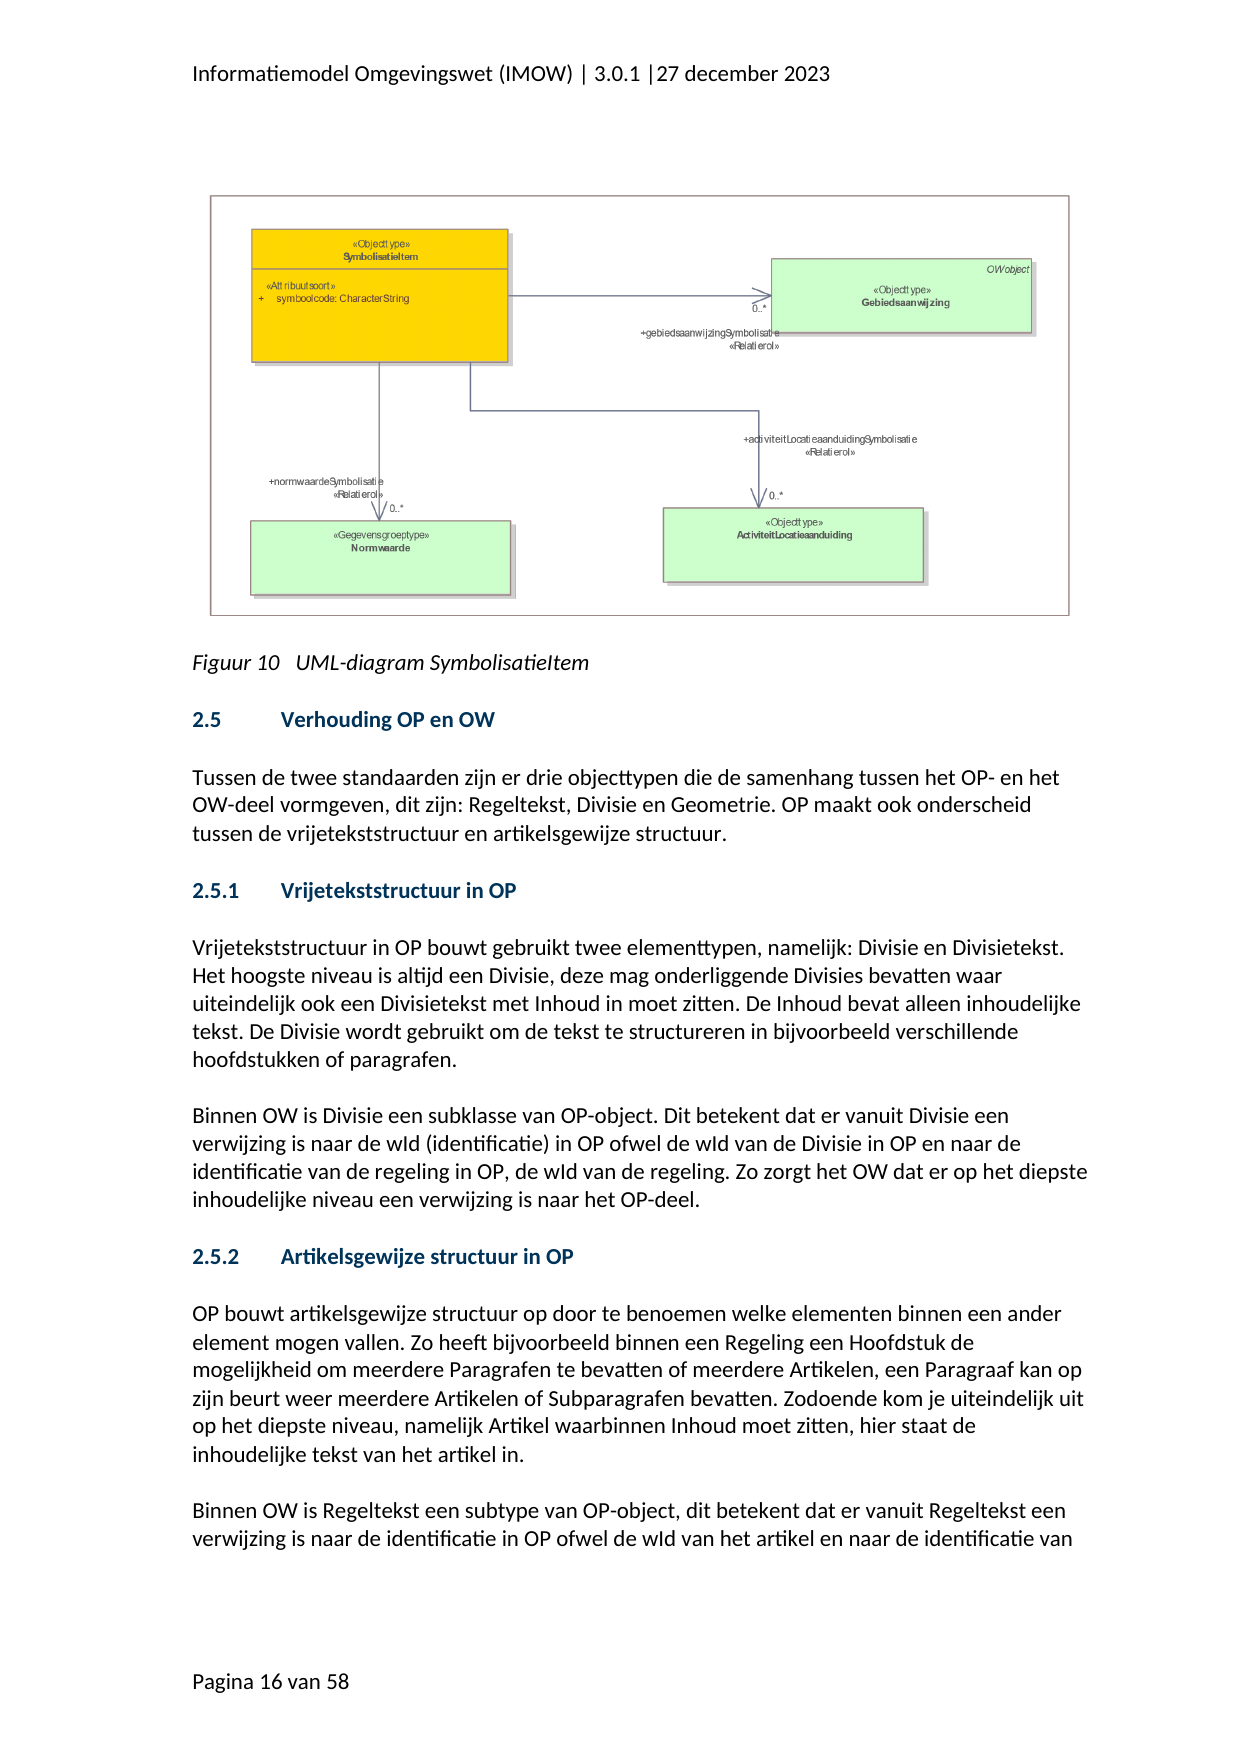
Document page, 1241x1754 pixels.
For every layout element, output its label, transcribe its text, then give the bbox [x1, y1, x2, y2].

subtitle Vrijetekststructuur in OP [192, 876, 1092, 904]
text UML-diagram SymbolisatieItem [192, 648, 1092, 676]
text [192, 1496, 1092, 1552]
subtitle Artikelsgewijze structuur in OP [192, 1242, 1092, 1270]
text Tussen de twee standaarden zijn er drie objecttypen die de samenhang tussen het OP- en het OW-deel vormgeven, dit zijn: Regeltekst, Divisie en Geometrie. OP maakt ook onderscheid tussen de vrijetekststructuur en artikelsgewijze structuur. [192, 763, 1092, 847]
text OP bouwt artikelsgewijze structuur op door te benoemen welke elementen binnen een ander element mogen vallen. Zo heeft bijvoorbeeld binnen een Regeling een Hoofdstuk de mogelijkheid om meerdere Paragrafen te bevatten of meerdere Artikelen, een Paragraaf kan op zijn beurt weer meerdere Artikelen of Subparagrafen bevatten. Zodoende kom je uiteindelijk uit op het diepste niveau, namelijk Artikel waarbinnen Inhoud moet zitten, hier staat de inhoudelijke tekst van het artikel in. [192, 1299, 1092, 1468]
picture [192, 177, 1088, 634]
subtitle Verhouding OP en OW [192, 705, 1092, 733]
text Vrijetekststructuur in OP bouwt gebruikt twee elementtypen, namelijk: Divisie en Divisietekst. Het hoogste niveau is altijd een Divisie, deze mag onderliggende Divisies bevatten waar uiteindelijk ook een Divisietekst met Inhoud in moet zitten. De Inhoud bevat alleen inhoudelijke tekst. De Divisie wordt gebruikt om de tekst te structureren in bijvoorbeeld verschillende hoofdstukken of paragrafen. [192, 933, 1092, 1073]
text Binnen OW is Divisie een subklasse van OP-object. Dit betekent dat er vanuit Divisie een verwijzing is naar de wId (identificatie) in OP ofwel de wId van de Divisie in OP en naar de identificatie van de regeling in OP, de wId van de regeling. Zo zorgt het OW dat er op het diepste inhoudelijke niveau een verwijzing is naar het OP-deel. [192, 1101, 1092, 1213]
